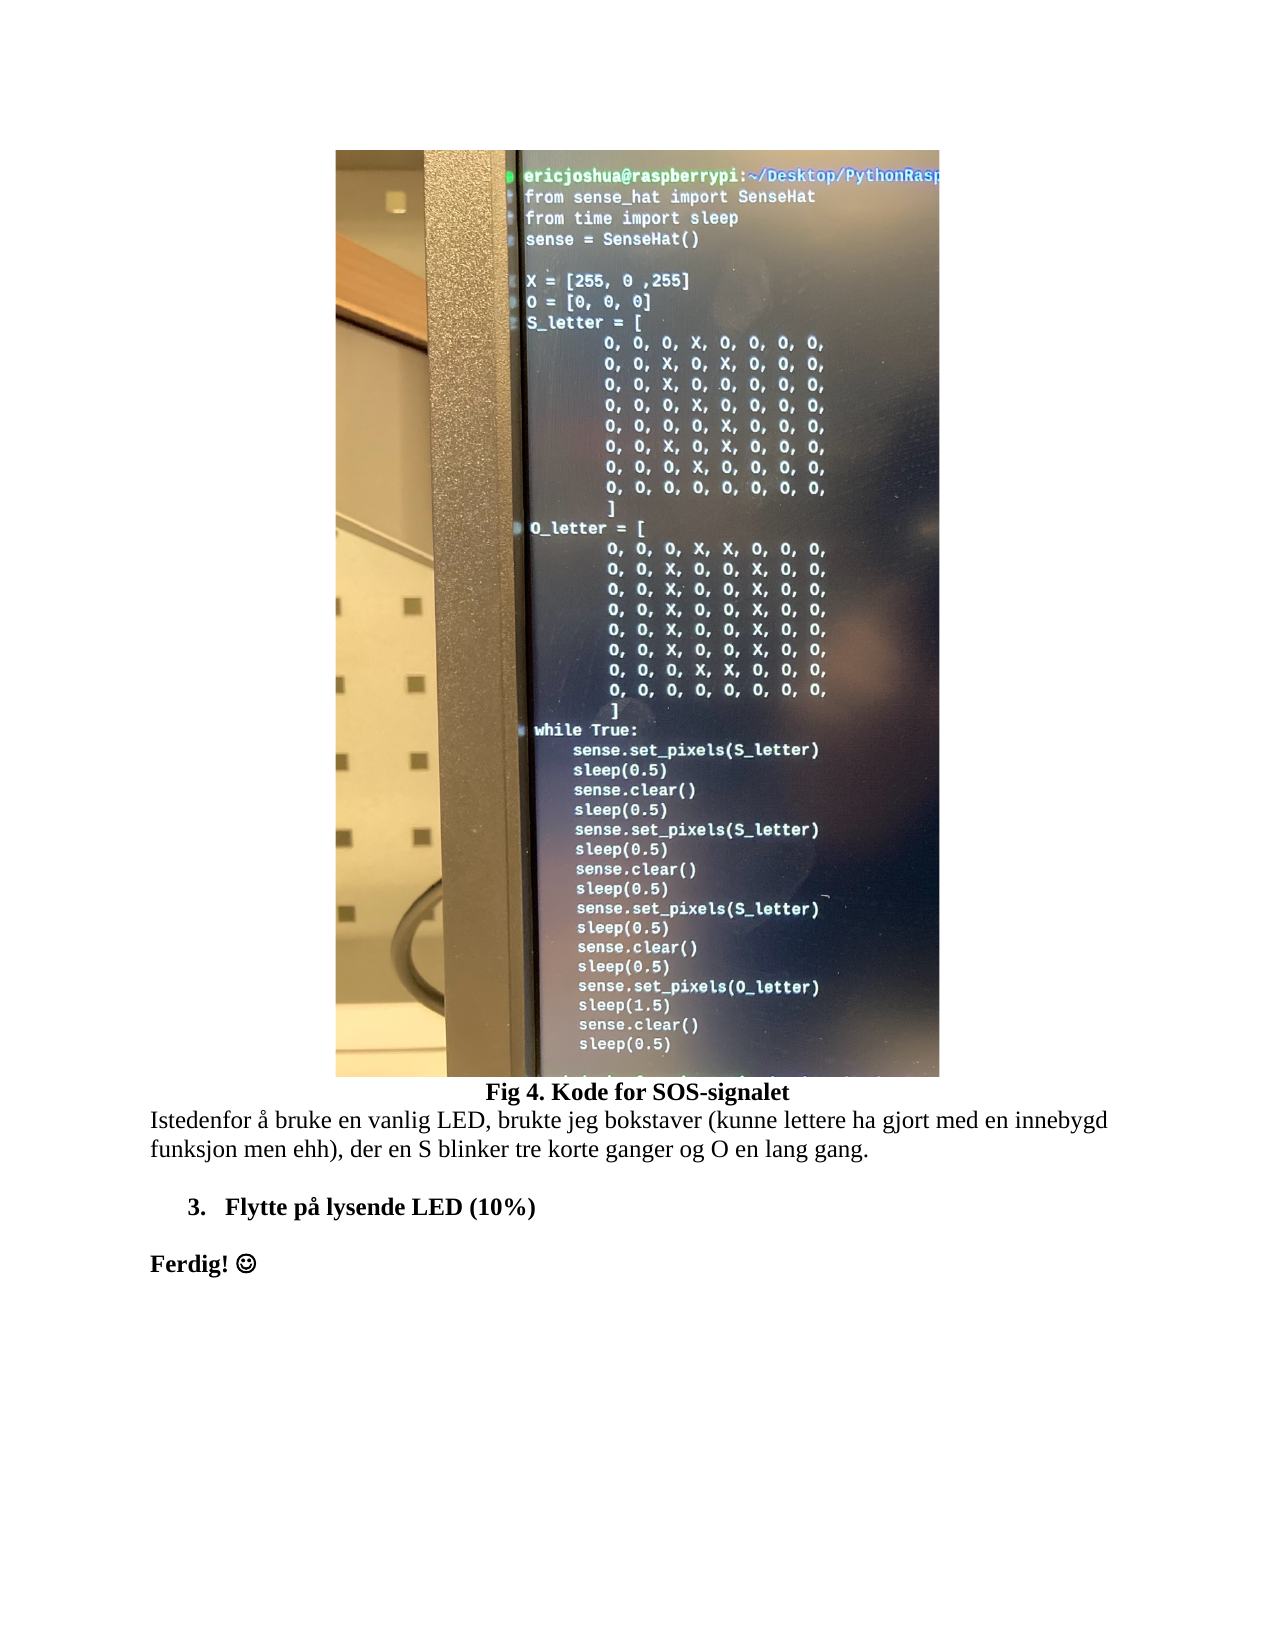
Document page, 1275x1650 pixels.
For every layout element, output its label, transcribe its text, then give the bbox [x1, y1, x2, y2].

picture [335, 150, 940, 1077]
text Istedenfor å bruke en vanlig LED, brukte jeg bokstaver (kunne lettere ha gjort med en innebygd funksjon men ehh), der en S blinker tre korte ganger og O en lang gang. [150, 1105, 1125, 1163]
text Ferdig! [150, 1249, 1125, 1278]
text Fig 4. Kode for SOS-signalet [150, 1077, 1125, 1105]
list Flytte på lysende LED (10%) [187, 1192, 1125, 1220]
